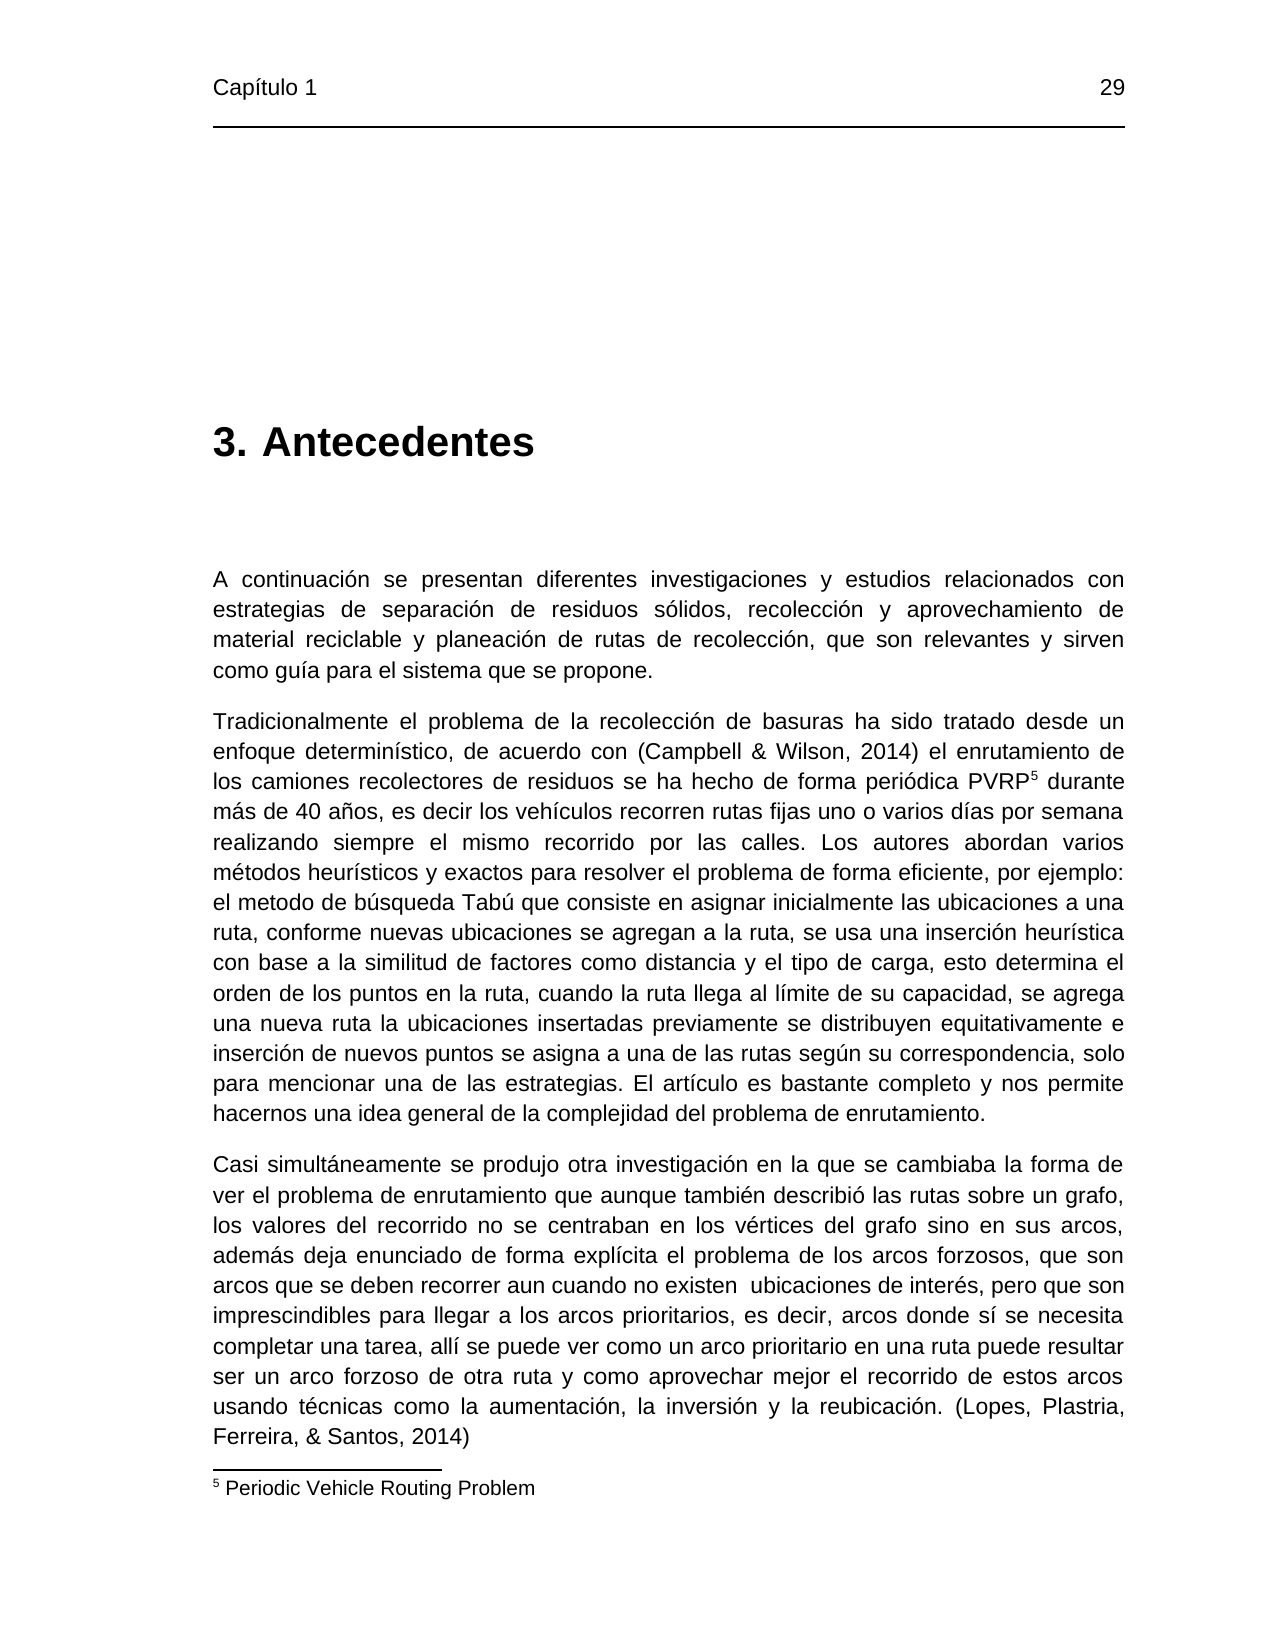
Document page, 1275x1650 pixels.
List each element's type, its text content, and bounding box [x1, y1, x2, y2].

text A continuación se presentan diferentes investigaciones y estudios relacionados con estrategias de separación de residuos sólidos, recolección y aprovechamiento de material reciclable y planeación de rutas de recolección, que son relevantes y sirven como guía para el sistema que se propone. [213, 566, 1125, 683]
text Casi simultáneamente se produjo otra investigación en la que se cambiaba la forma de ver el problema de enrutamiento que aunque también describió las rutas sobre un grafo, los valores del recorrido no se centraban en los vértices del grafo sino en sus arcos, además deja enunciado de forma explícita el problema de los arcos forzosos, que son arcos que se deben recorrer aun cuando no existen ubicaciones de interés, pero que son imprescindibles para llegar a los arcos prioritarios, es decir, arcos donde sí se necesita completar una tarea, allí se puede ver como un arco prioritario en una ruta puede resultar ser un arco forzoso de otra ruta y como aprovechar mejor el recorrido de estos arcos usando técnicas como la aumentación, la inversión y la reubicación. (Lopes, Plastria, Ferreira, & Santos, 2014) [213, 1151, 1125, 1450]
subtitle Antecedentes [213, 417, 1125, 465]
text Tradicionalmente el problema de la recolección de basuras ha sido tratado desde un enfoque determinístico, de acuerdo con (Campbell & Wilson, 2014) el enrutamiento de los camiones recolectores de residuos se ha hecho de forma periódica PVRP durante más de 40 años, es decir los vehículos recorren rutas fijas uno o varios días por semana realizando siempre el mismo recorrido por las calles. Los autores abordan varios métodos heurísticos y exactos para resolver el problema de forma eficiente, por ejemplo: el metodo de búsqueda Tabú que consiste en asignar inicialmente las ubicaciones a una ruta, conforme nuevas ubicaciones se agregan a la ruta, se usa una inserción heurística con base a la similitud de factores como distancia y el tipo de carga, esto determina el orden de los puntos en la ruta, cuando la ruta llega al límite de su capacidad, se agrega una nueva ruta la ubicaciones insertadas previamente se distribuyen equitativamente e inserción de nuevos puntos se asigna a una de las rutas según su correspondencia, solo para mencionar una de las estrategias. El artículo es bastante completo y nos permite hacernos una idea general de la complejidad del problema de enrutamiento. [213, 708, 1125, 1127]
